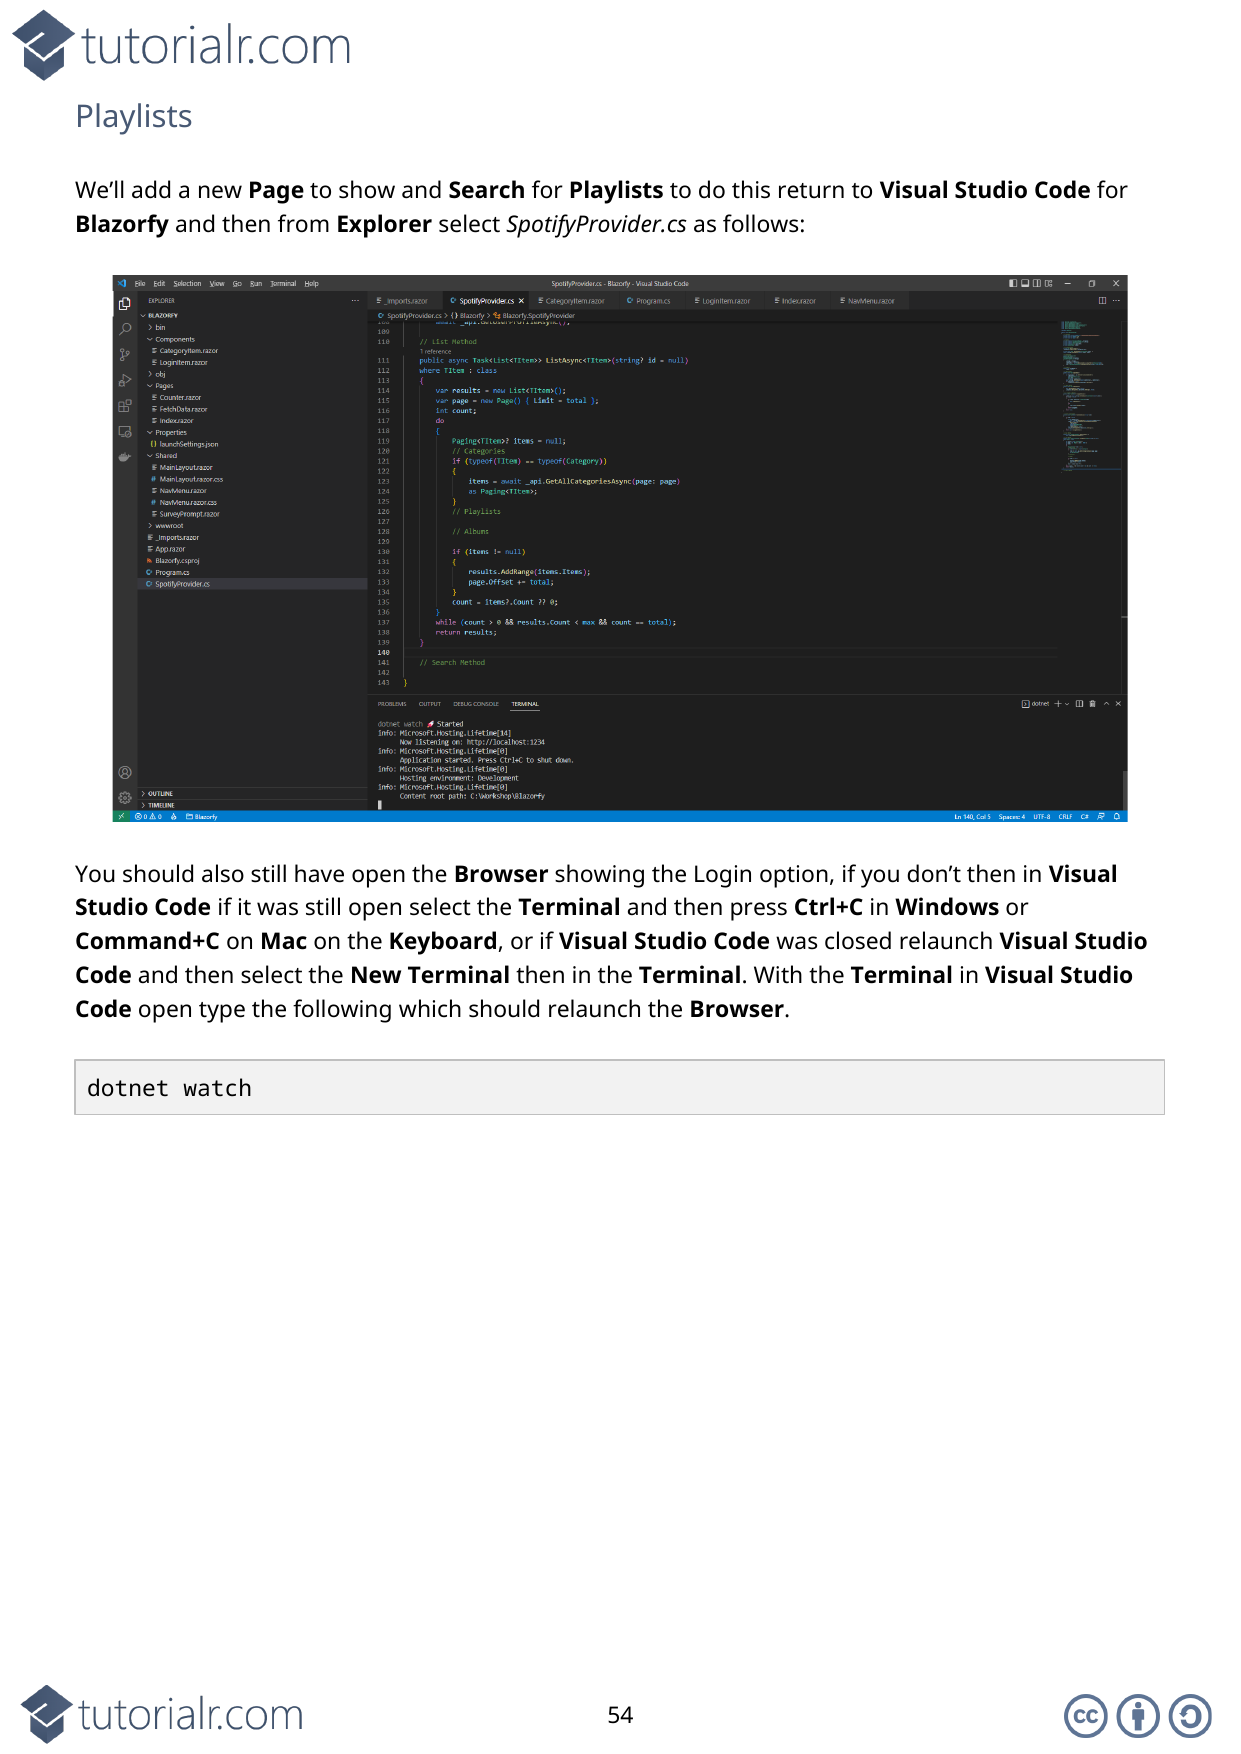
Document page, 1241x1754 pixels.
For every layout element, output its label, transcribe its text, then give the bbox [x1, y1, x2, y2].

text We’ll add a new Page to show and Search for Playlists to do this return to Visual Studio Code for Blazorfy and then from Explorer select SpotifyProvider.cs as follows: [75, 174, 1165, 239]
text You should also still have open the Browser showing the Login option, if you don’t then in Visual Studio Code if it was still open select the Terminal and then press Ctrl+C in Windows or Command+C on Mac on the Keyboard, or if Visual Studio Code was closed relaunch Visual Studio Code and then select the New Terminal then in the Terminal. With the Terminal in Visual Studio Code open type the following which should relaunch the Browser. [75, 857, 1165, 1024]
picture [17, 1685, 313, 1744]
subtitle Playlists [75, 94, 1165, 137]
picture [8, 9, 363, 81]
picture [112, 275, 1128, 822]
picture [1064, 1694, 1212, 1738]
